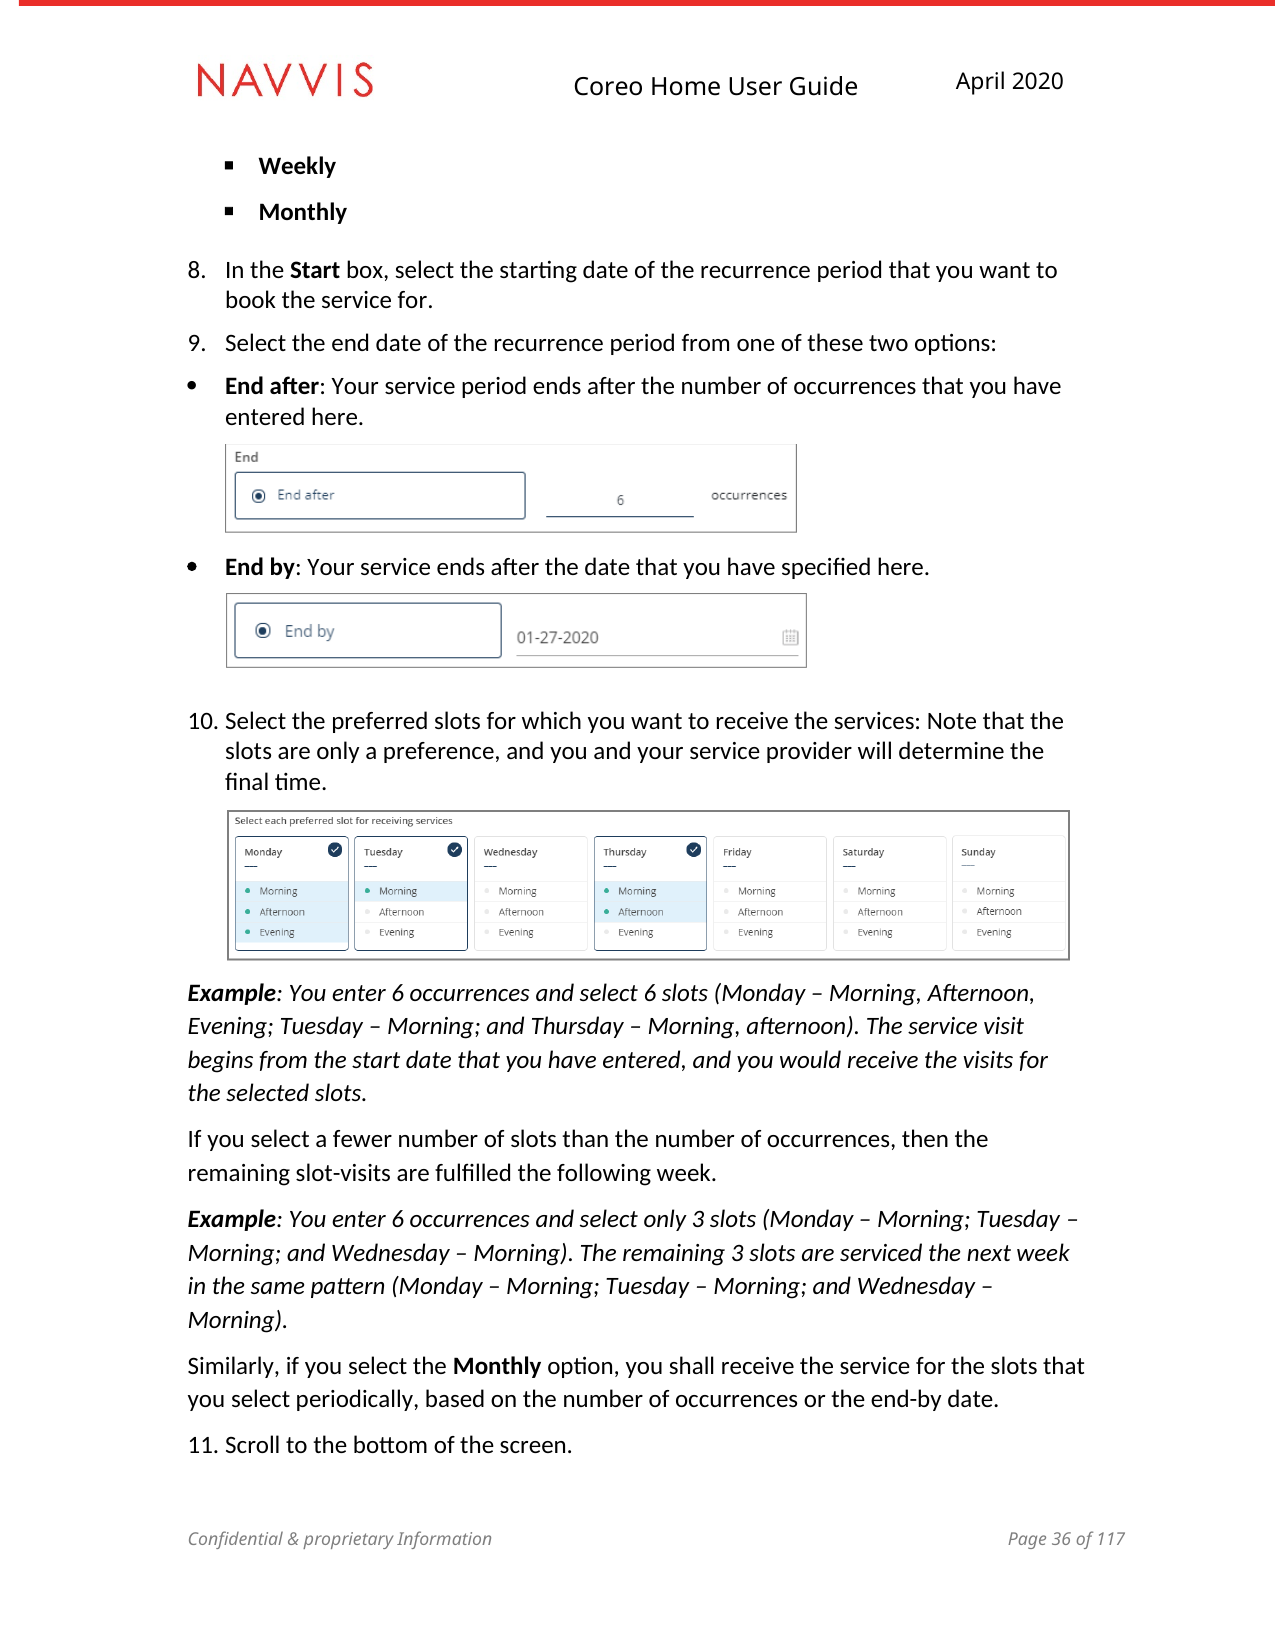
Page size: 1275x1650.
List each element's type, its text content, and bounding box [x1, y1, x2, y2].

text Example: You enter 6 occurrences and select only 3 slots (Monday – Morning; Tuesday – Morning; and Wednesday – Morning). The remaining 3 slots are serviced the next week in the same pattern (Monday – Morning; Tuesday – Morning; and Wednesday – Morning). [187, 1203, 1087, 1334]
list In the Start box, select the starting date of the recurrence period that you want to book the service for. [187, 254, 1087, 315]
list Monthly [223, 196, 1087, 226]
text If you select a fewer number of slots than the number of occurrences, then the remaining slot-visits are fulfilled the following week. [187, 1123, 1087, 1188]
list Scroll to the bottom of the screen. [187, 1429, 1087, 1460]
list Select the preferred slots for which you want to receive the services: Note that the slots are only a preference, and you and your service provider will determine the final time. [187, 705, 1087, 796]
list Weekly [223, 150, 1087, 181]
list End after: Your service period ends after the number of occurrences that you have entered here. [187, 371, 1087, 432]
picture [225, 808, 1072, 961]
picture [225, 444, 797, 535]
text Similarly, if you select the Monthly option, you shall receive the service for the slots that you select periodically, based on the number of occurrences or the end-by date. [187, 1350, 1087, 1414]
picture [187, 55, 383, 104]
text Example: You enter 6 occurrences and select 6 slots (Monday – Morning, Afternoon, Evening; Tuesday – Morning; and Thursday – Morning, afternoon). The service visit begins from the start date that you have entered, and you would receive the visits for the selected slots. [187, 977, 1087, 1108]
list Select the end date of the recurrence period from one of these two options: [187, 327, 1087, 358]
list End by: Your service ends after the date that you have specified here. [187, 551, 1087, 581]
picture [225, 593, 808, 669]
